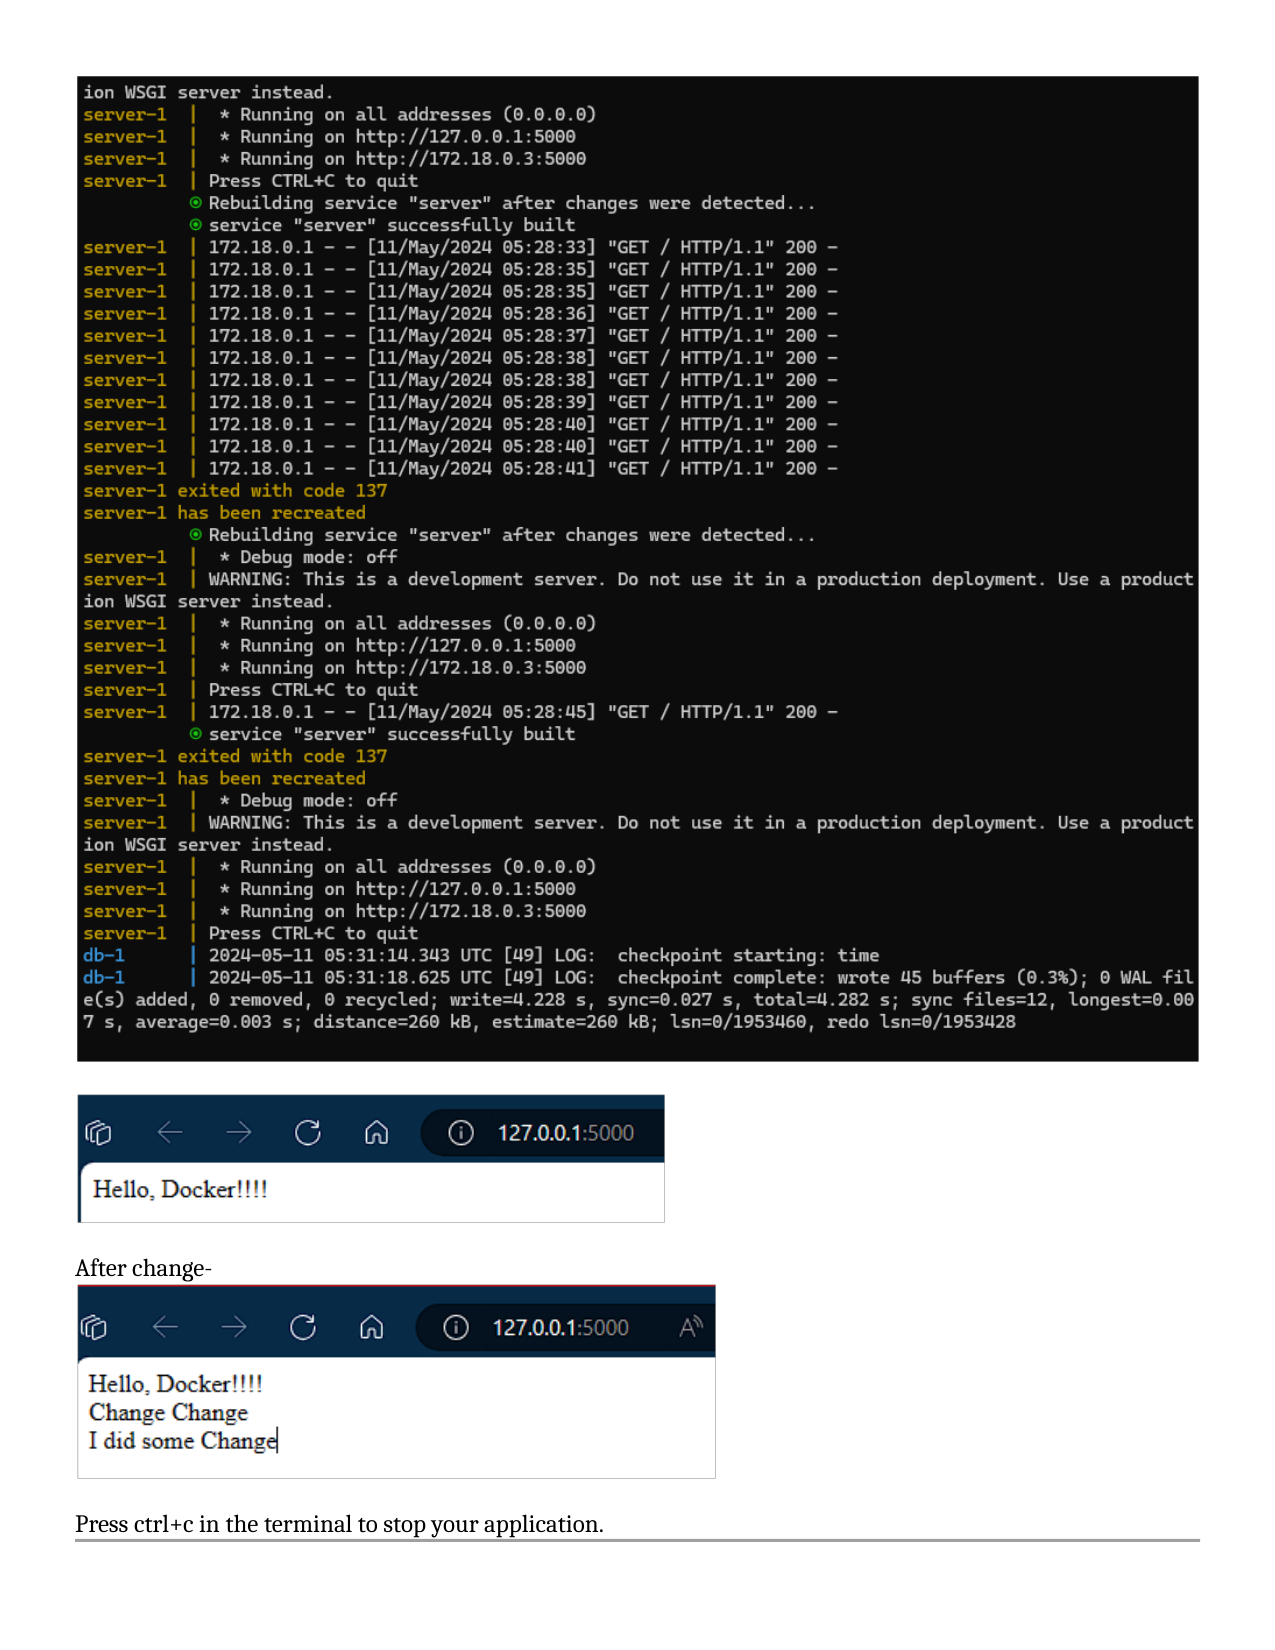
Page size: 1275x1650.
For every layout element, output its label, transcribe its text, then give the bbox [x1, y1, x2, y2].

picture [75, 1282, 719, 1482]
text After change- [75, 1254, 1200, 1283]
text Press ctrl+c in the terminal to stop your application. [75, 1510, 1200, 1538]
picture [75, 75, 1200, 1064]
picture [75, 1092, 668, 1226]
